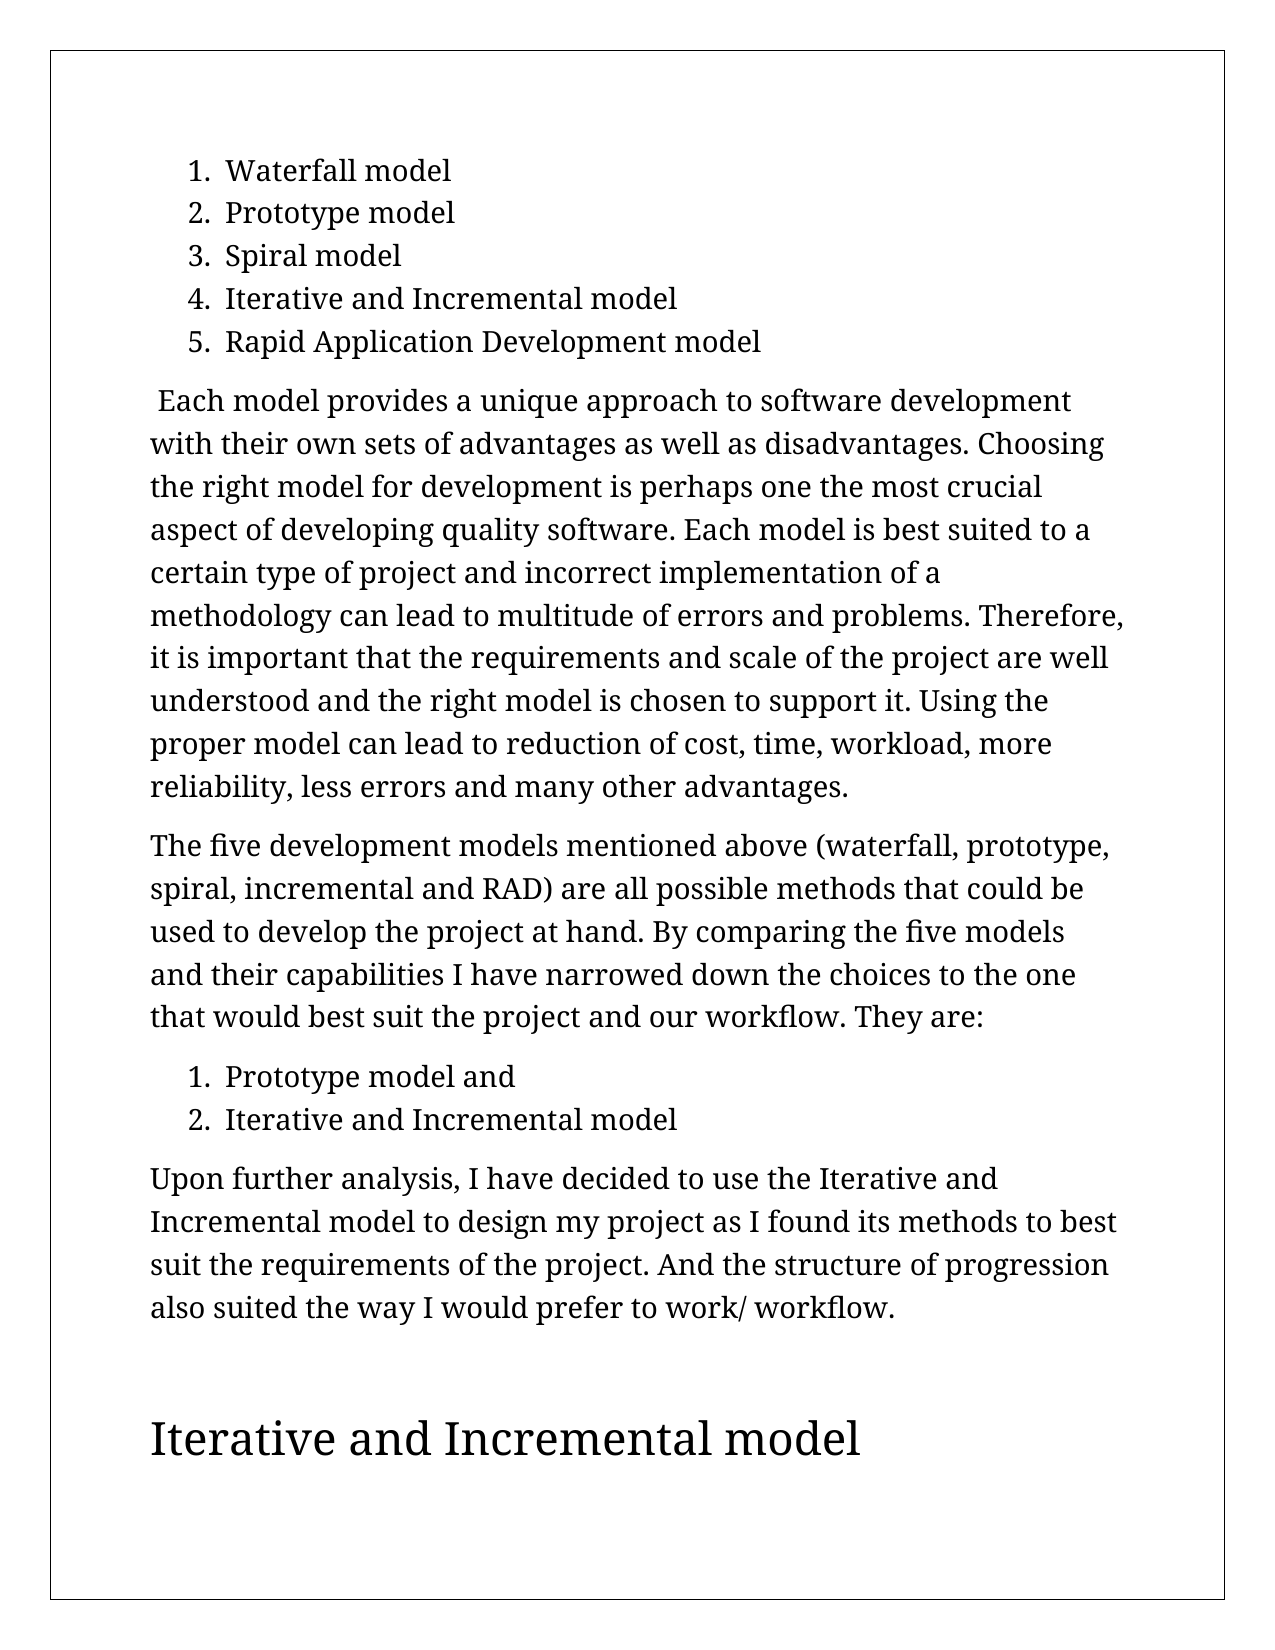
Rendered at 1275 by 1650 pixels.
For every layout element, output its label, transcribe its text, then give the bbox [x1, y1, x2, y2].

list Prototype model [187, 193, 1125, 232]
text The five development models mentioned above (waterfall, prototype, spiral, incremental and RAD) are all possible methods that could be used to develop the project at hand. By comparing the five models and their capabilities I have narrowed down the choices to the one that would best suit the project and our workflow. They are: [150, 826, 1125, 1036]
text Each model provides a unique approach to software development with their own sets of advantages as well as disadvantages. Choosing the right model for development is perhaps one the most crucial aspect of developing quality software. Each model is best suited to a certain type of project and incorrect implementation of a methodology can lead to multitude of errors and problems. Therefore, it is important that the requirements and scale of the project are well understood and the right model is chosen to support it. Using the proper model can lead to reduction of cost, time, workload, more reliability, less errors and many other advantages. [150, 381, 1125, 806]
list Waterfall model [187, 150, 1125, 190]
text Upon further analysis, I have decided to use the Iterative and Incremental model to design my project as I found its methods to best suit the requirements of the project. And the structure of progression also suited the way I would prefer to work/ workflow. [150, 1158, 1125, 1327]
list Spiral model [187, 236, 1125, 275]
list Rapid Application Development model [187, 321, 1125, 361]
list Iterative and Incremental model [187, 278, 1125, 318]
list Prototype model and [187, 1056, 1125, 1096]
text Iterative and Incremental model [150, 1406, 1125, 1468]
list Iterative and Incremental model [187, 1099, 1125, 1139]
